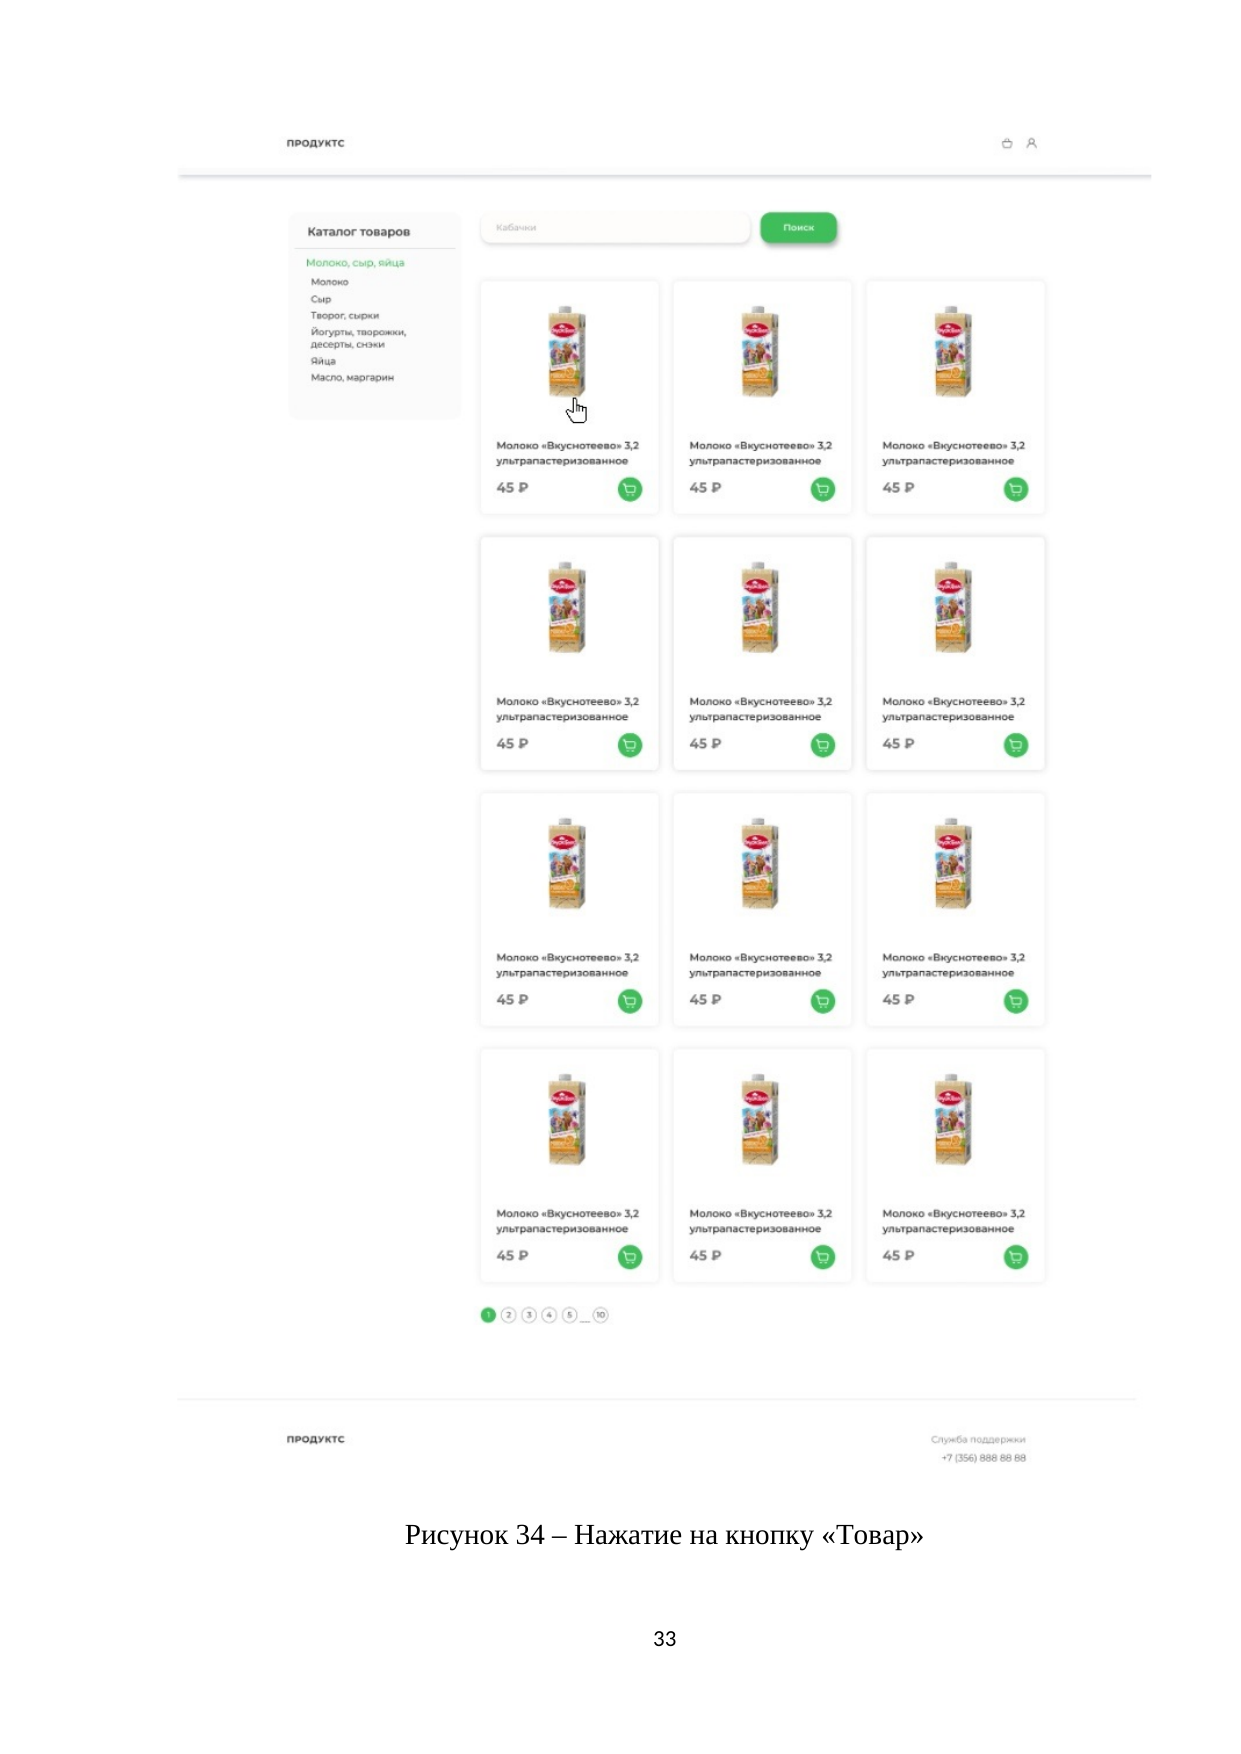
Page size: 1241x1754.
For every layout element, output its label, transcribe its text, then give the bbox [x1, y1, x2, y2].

text Рисунок 34 – Нажатие на кнопку «Товар» [177, 1517, 1152, 1551]
picture [177, 118, 1152, 1499]
